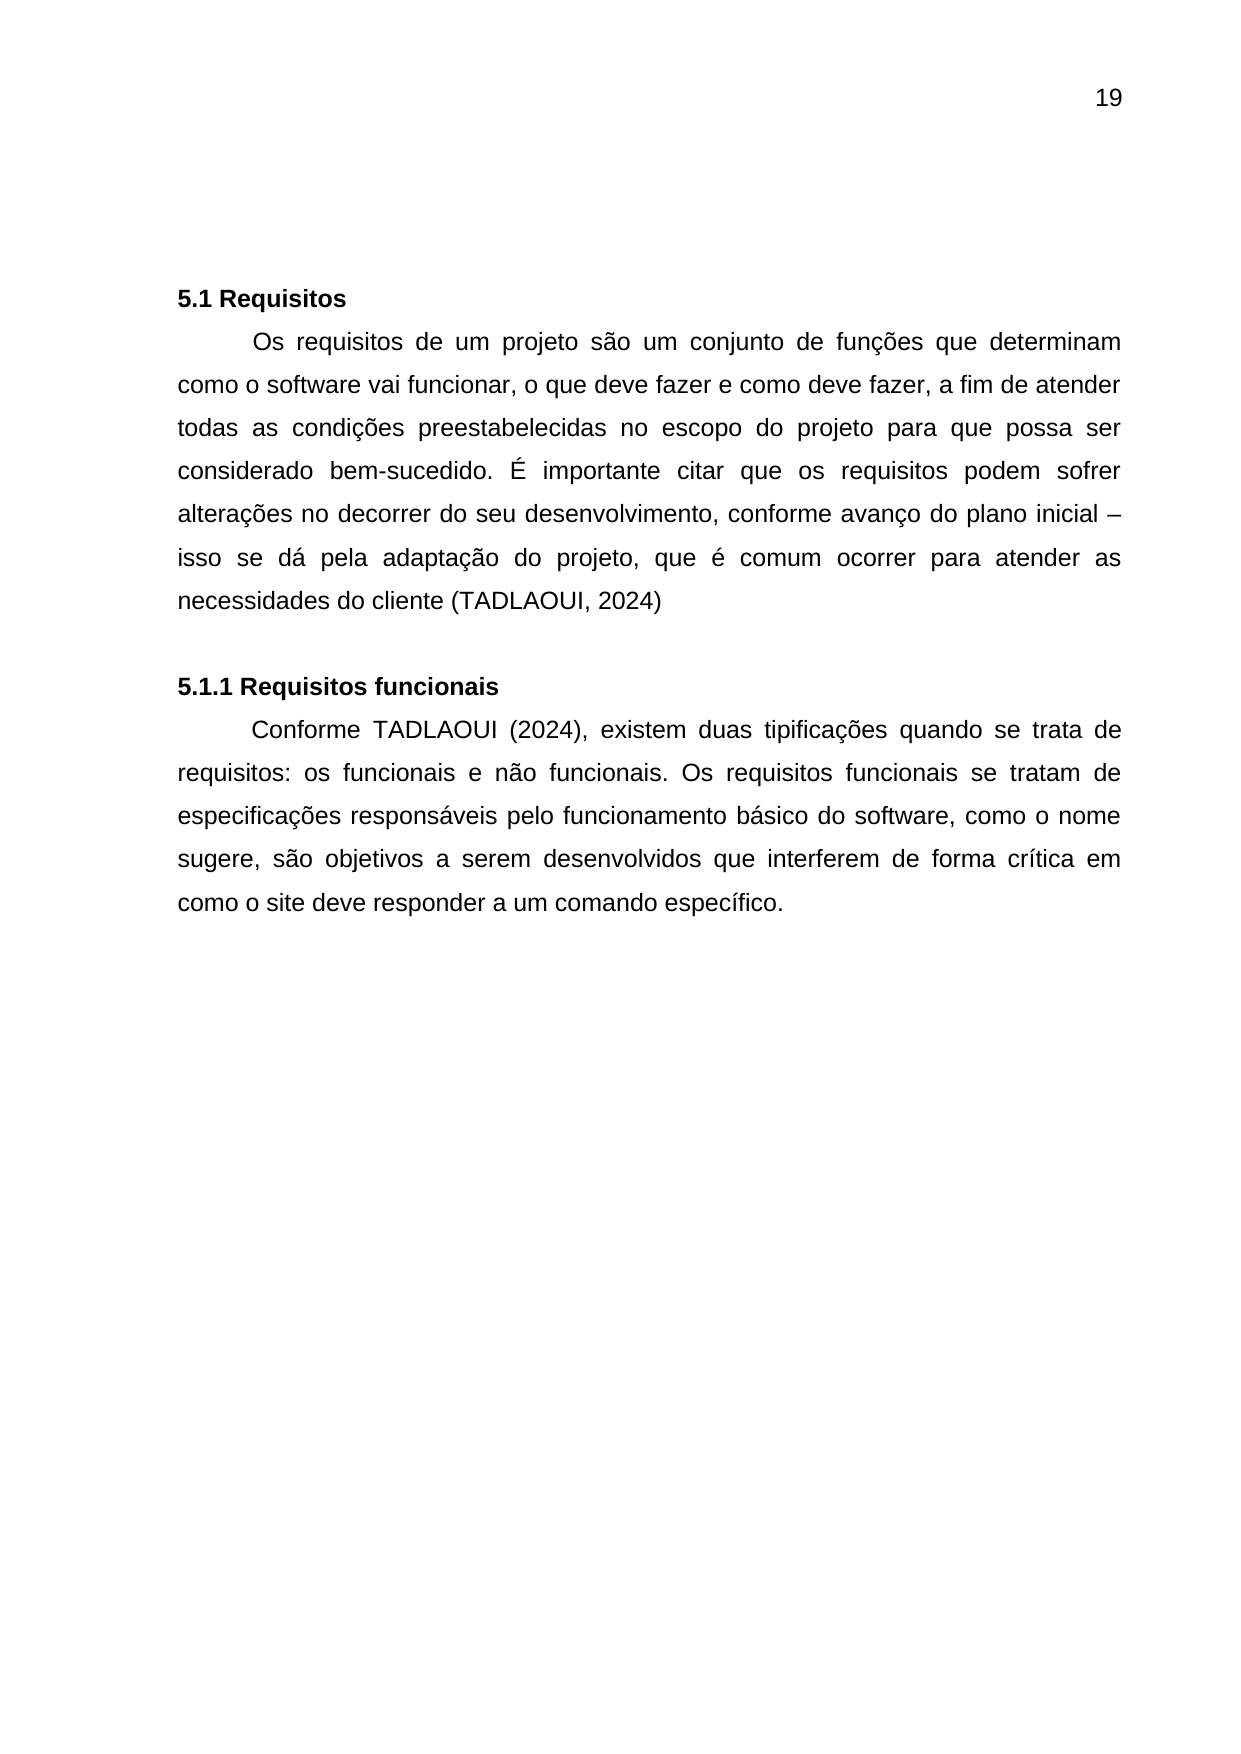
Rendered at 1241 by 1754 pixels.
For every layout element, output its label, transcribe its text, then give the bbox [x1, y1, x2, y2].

subtitle 5.1 Requisitos [177, 284, 1122, 313]
text Conforme TADLAOUI (2024), existem duas tipificações quando se trata de requisitos: os funcionais e não funcionais. Os requisitos funcionais se tratam de especificações responsáveis pelo funcionamento básico do software, como o nome sugere, são objetivos a serem desenvolvidos que interferem de forma crítica em como o site deve responder a um comando específico. [177, 715, 1122, 916]
subtitle 5.1.1 Requisitos funcionais [177, 672, 1122, 701]
text Os requisitos de um projeto são um conjunto de funções que determinam como o software vai funcionar, o que deve fazer e como deve fazer, a fim de atender todas as condições preestabelecidas no escopo do projeto para que possa ser considerado bem-sucedido. É importante citar que os requisitos podem sofrer alterações no decorrer do seu desenvolvimento, conforme avanço do plano inicial – isso se dá pela adaptação do projeto, que é comum ocorrer para atender as necessidades do cliente (TADLAOUI, 2024) [177, 327, 1122, 614]
